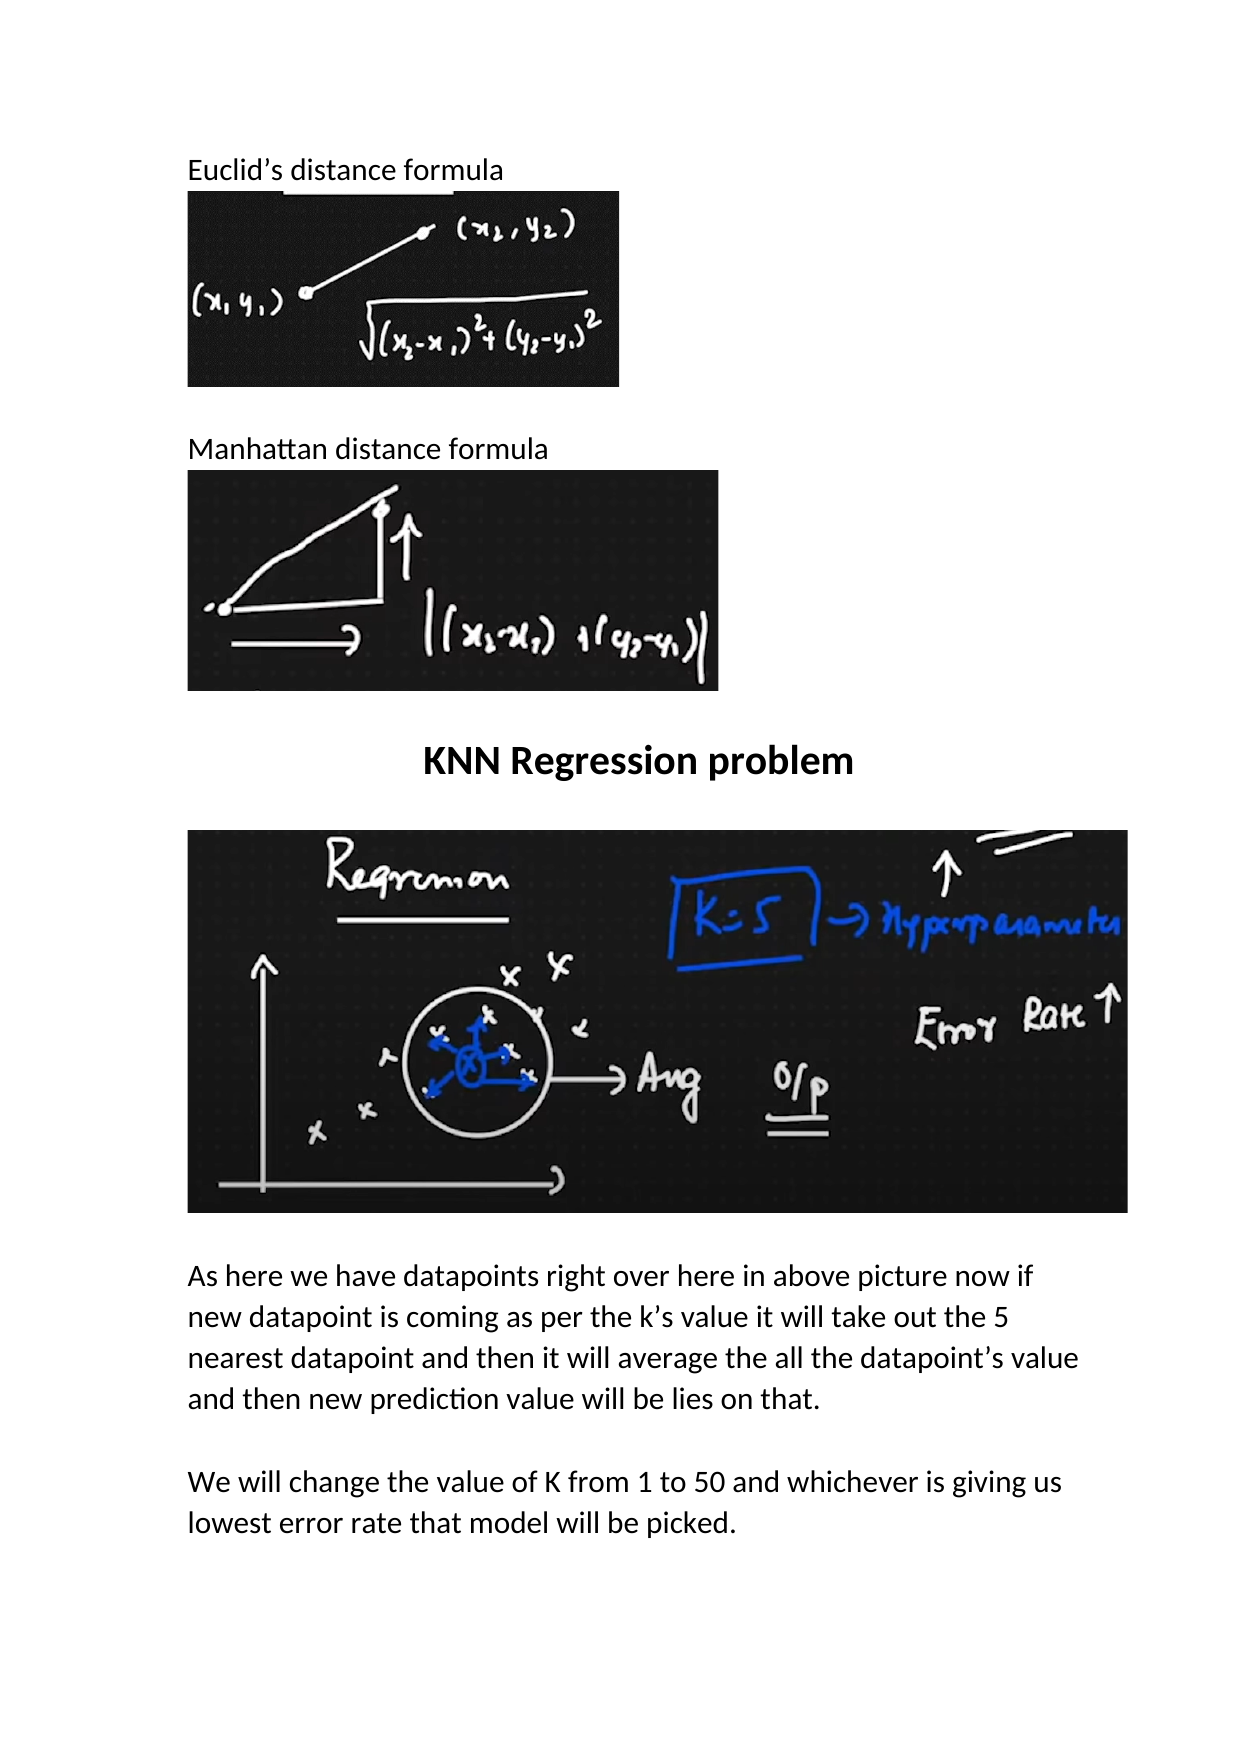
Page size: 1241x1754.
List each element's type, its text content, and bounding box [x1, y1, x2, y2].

list Manhattan distance formula [187, 429, 1090, 468]
picture [187, 830, 1128, 1213]
list We will change the value of K from 1 to 50 and whichever is giving us lowest error rate that model will be picked. [187, 1462, 1090, 1541]
list As here we have datapoints right over here in above picture now if new datapoint is coming as per the k’s value it will take out the 5 nearest datapoint and then it will average the all the datapoint’s value and then new prediction value will be lies on that. [187, 1256, 1090, 1417]
list Euclid’s distance formula [187, 150, 1090, 188]
list KNN Regression problem [187, 734, 1090, 785]
picture [187, 191, 620, 387]
picture [187, 470, 719, 691]
